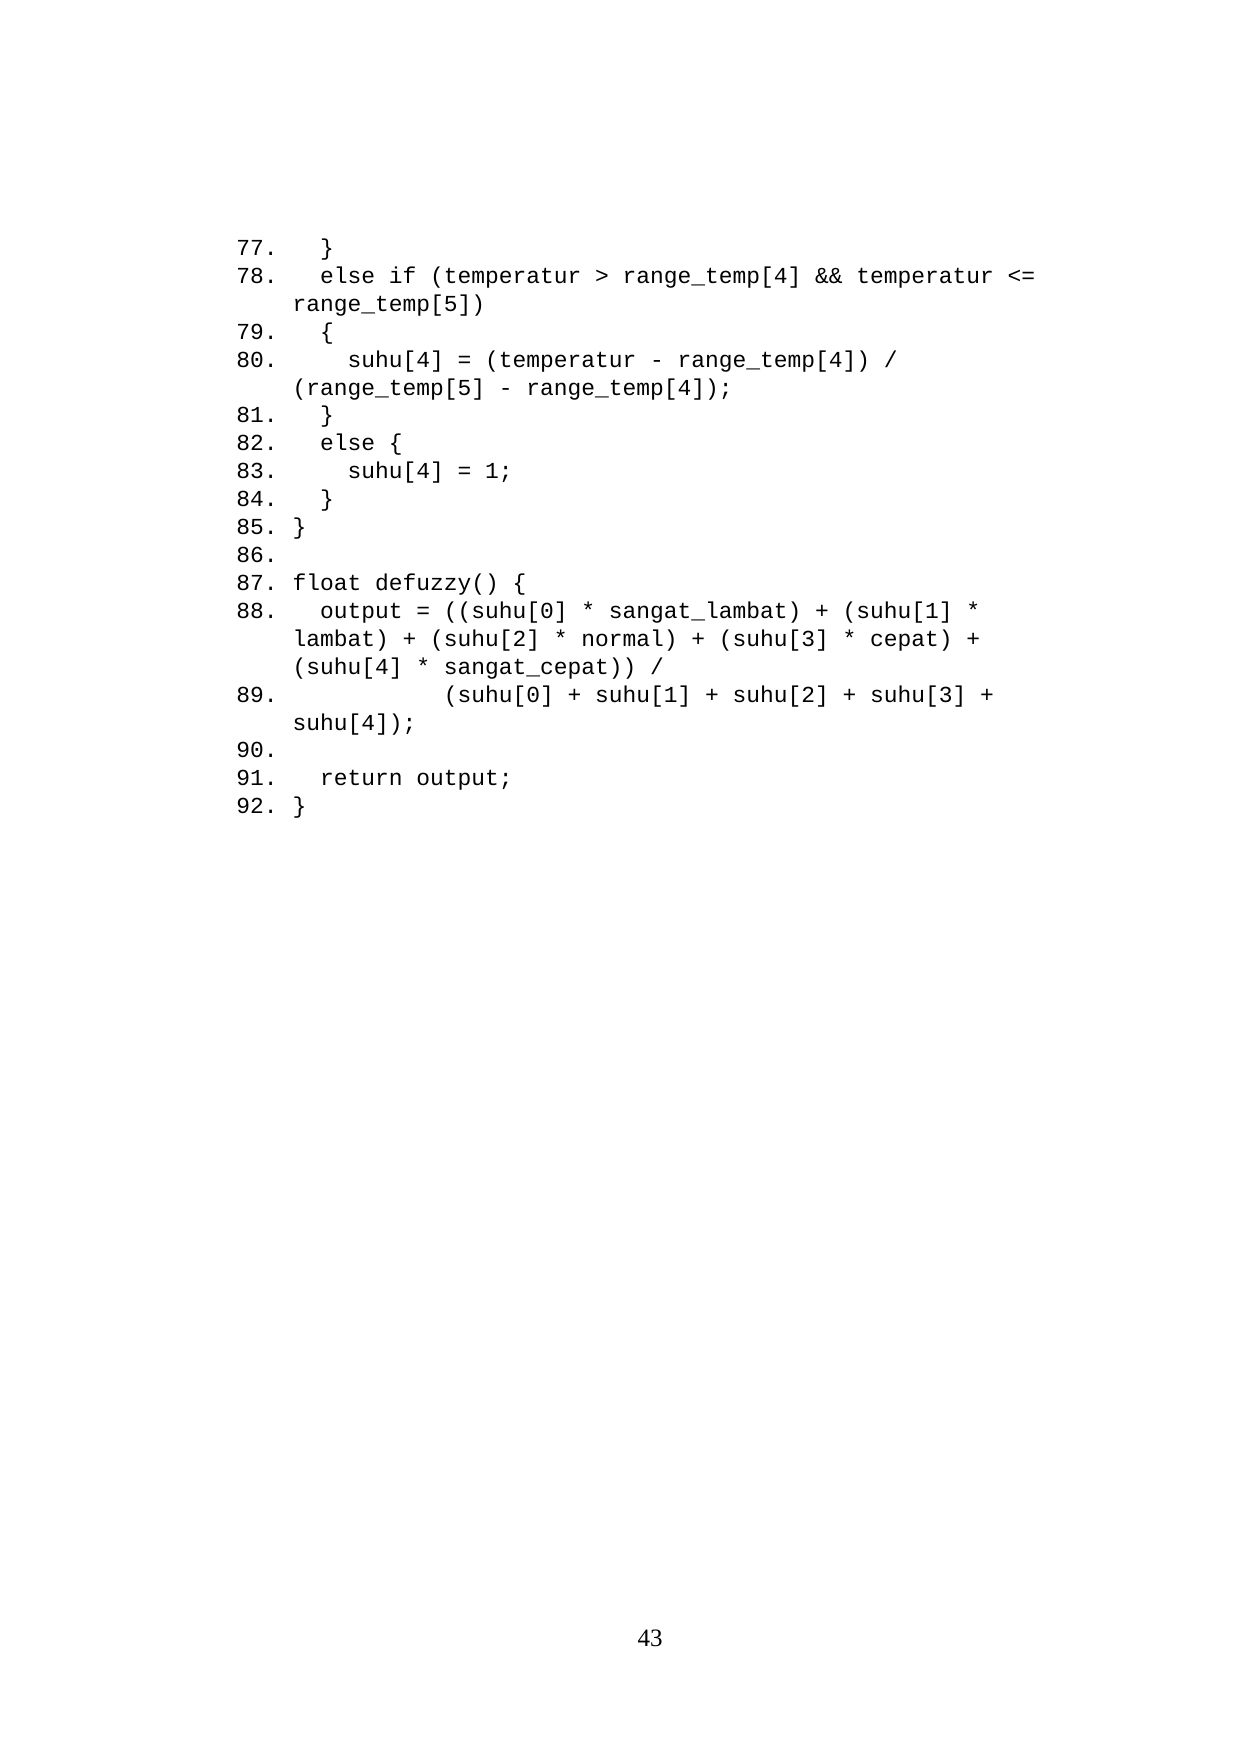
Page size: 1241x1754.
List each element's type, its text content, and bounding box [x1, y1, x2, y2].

list float defuzzy() { [236, 571, 1063, 597]
list return output; [236, 767, 1063, 793]
list suhu[4] = (temperatur - range_temp[4]) / (range_temp[5] - range_temp[4]); [236, 348, 1063, 402]
list else if (temperatur > range_temp[4] && temperatur <= range_temp[5]) [236, 264, 1063, 318]
list else { [236, 432, 1063, 458]
list { [236, 320, 1063, 346]
list (suhu[0] + suhu[1] + suhu[2] + suhu[3] + suhu[4]); [236, 683, 1063, 737]
list } [236, 515, 1063, 541]
list output = ((suhu[0] * sangat_lambat) + (suhu[1] * lambat) + (suhu[2] * normal) + (suhu[3] * cepat) + (suhu[4] * sangat_cepat)) / [236, 599, 1063, 681]
list } [236, 236, 1063, 262]
list } [236, 794, 1063, 821]
list } [236, 404, 1063, 430]
list } [236, 487, 1063, 513]
list suhu[4] = 1; [236, 459, 1063, 486]
